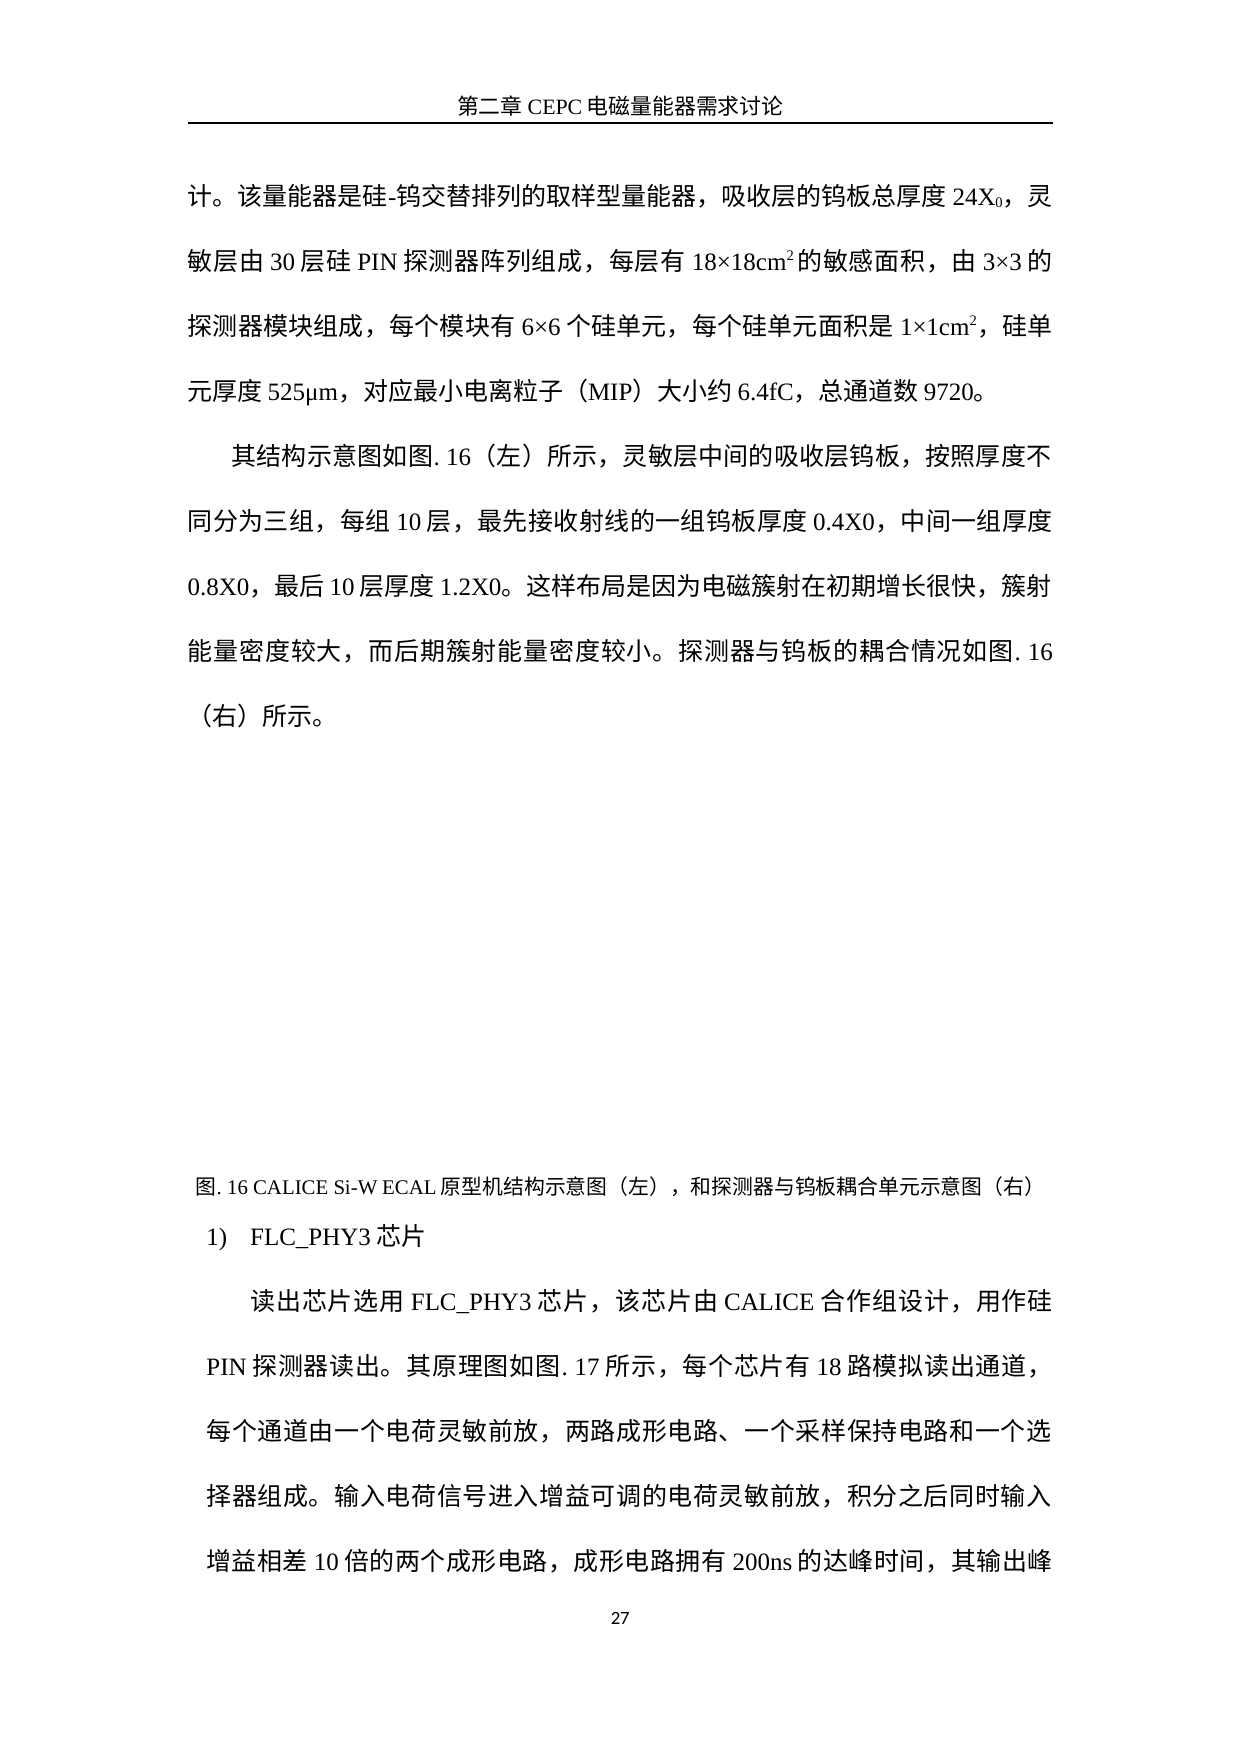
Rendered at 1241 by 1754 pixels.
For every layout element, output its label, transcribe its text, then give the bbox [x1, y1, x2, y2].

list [187, 162, 1053, 422]
list 其结构示意图如图. 16（左）所示，灵敏层中间的吸收层钨板，按照厚度不同分为三组，每组10层，最先接收射线的一组钨板厚度0.4X0，中间一组厚度0.8X0，最后10层厚度1.2X0。这样布局是因为电磁簇射在初期增长很快，簇射能量密度较大，而后期簇射能量密度较小。探测器与钨板的耦合情况如图. 16（右）所示。 [187, 422, 1053, 747]
list FLC_PHY3芯片 [206, 1202, 1053, 1267]
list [206, 1267, 1053, 1592]
text 图. 16 CALICE Si-W ECAL原型机结构示意图（左），和探测器与钨板耦合单元示意图（右） [187, 1169, 1053, 1202]
